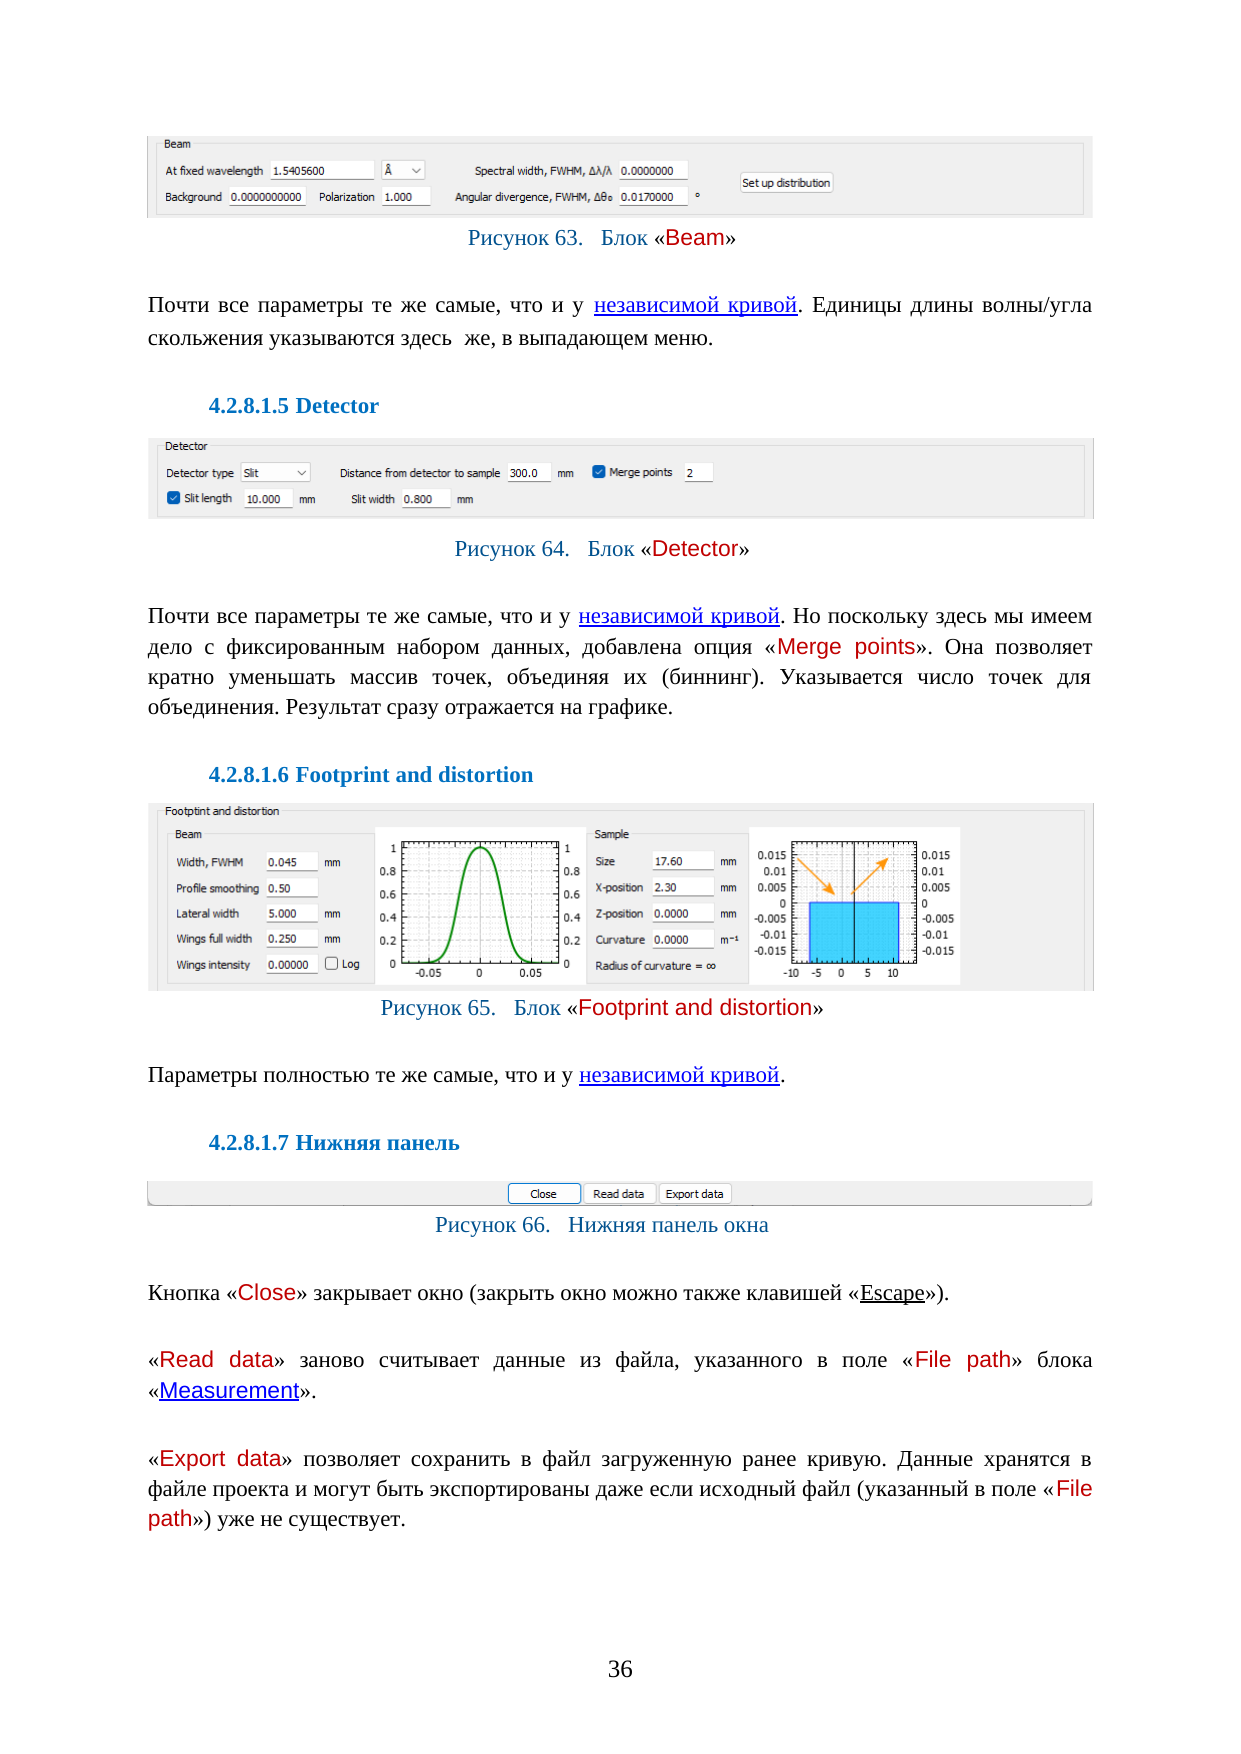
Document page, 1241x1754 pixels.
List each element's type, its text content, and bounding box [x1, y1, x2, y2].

picture [147, 1181, 1093, 1206]
list Блок «Detector» [178, 519, 1093, 561]
subtitle Нижняя панель [209, 1129, 1093, 1156]
list Нижняя панель окна [178, 1206, 1093, 1237]
text Кнопка «Close» закрывает окно (закрыть окно можно также клавишей «Escape»). [148, 1278, 1093, 1305]
picture [148, 438, 1094, 519]
text Почти все параметры те же самые, что и у независимой кривой. Единицы длины волны/угла скольжения указываются здесь же, в выпадающем меню. [148, 291, 1093, 351]
picture [148, 803, 1094, 991]
text «Export data» позволяет сохранить в файл загруженную ранее кривую. Данные хранятся в файле проекта и могут быть экспортированы даже если исходный файл (указанный в поле «File path») уже не существует. [148, 1444, 1093, 1532]
list Блок «Footprint and distortion» [178, 991, 1093, 1020]
picture [147, 136, 1093, 218]
text «Read data» заново считывает данные из файла, указанного в поле «File path» блока «Measurement». [148, 1346, 1093, 1403]
text Параметры полностью те же самые, что и у независимой кривой. [148, 1061, 1093, 1088]
list Блок «Beam» [178, 218, 1093, 250]
subtitle Footprint and distortion [209, 761, 1093, 787]
subtitle Detector [209, 393, 1093, 419]
text Почти все параметры те же самые, что и у независимой кривой. Но поскольку здесь мы имеем дело с фиксированным набором данных, добавлена опция «Merge points». Она позволяет кратно уменьшать массив точек, объединяя их (биннинг). Указывается число точек для объединения. Результат сразу отражается на графике. [148, 602, 1093, 719]
